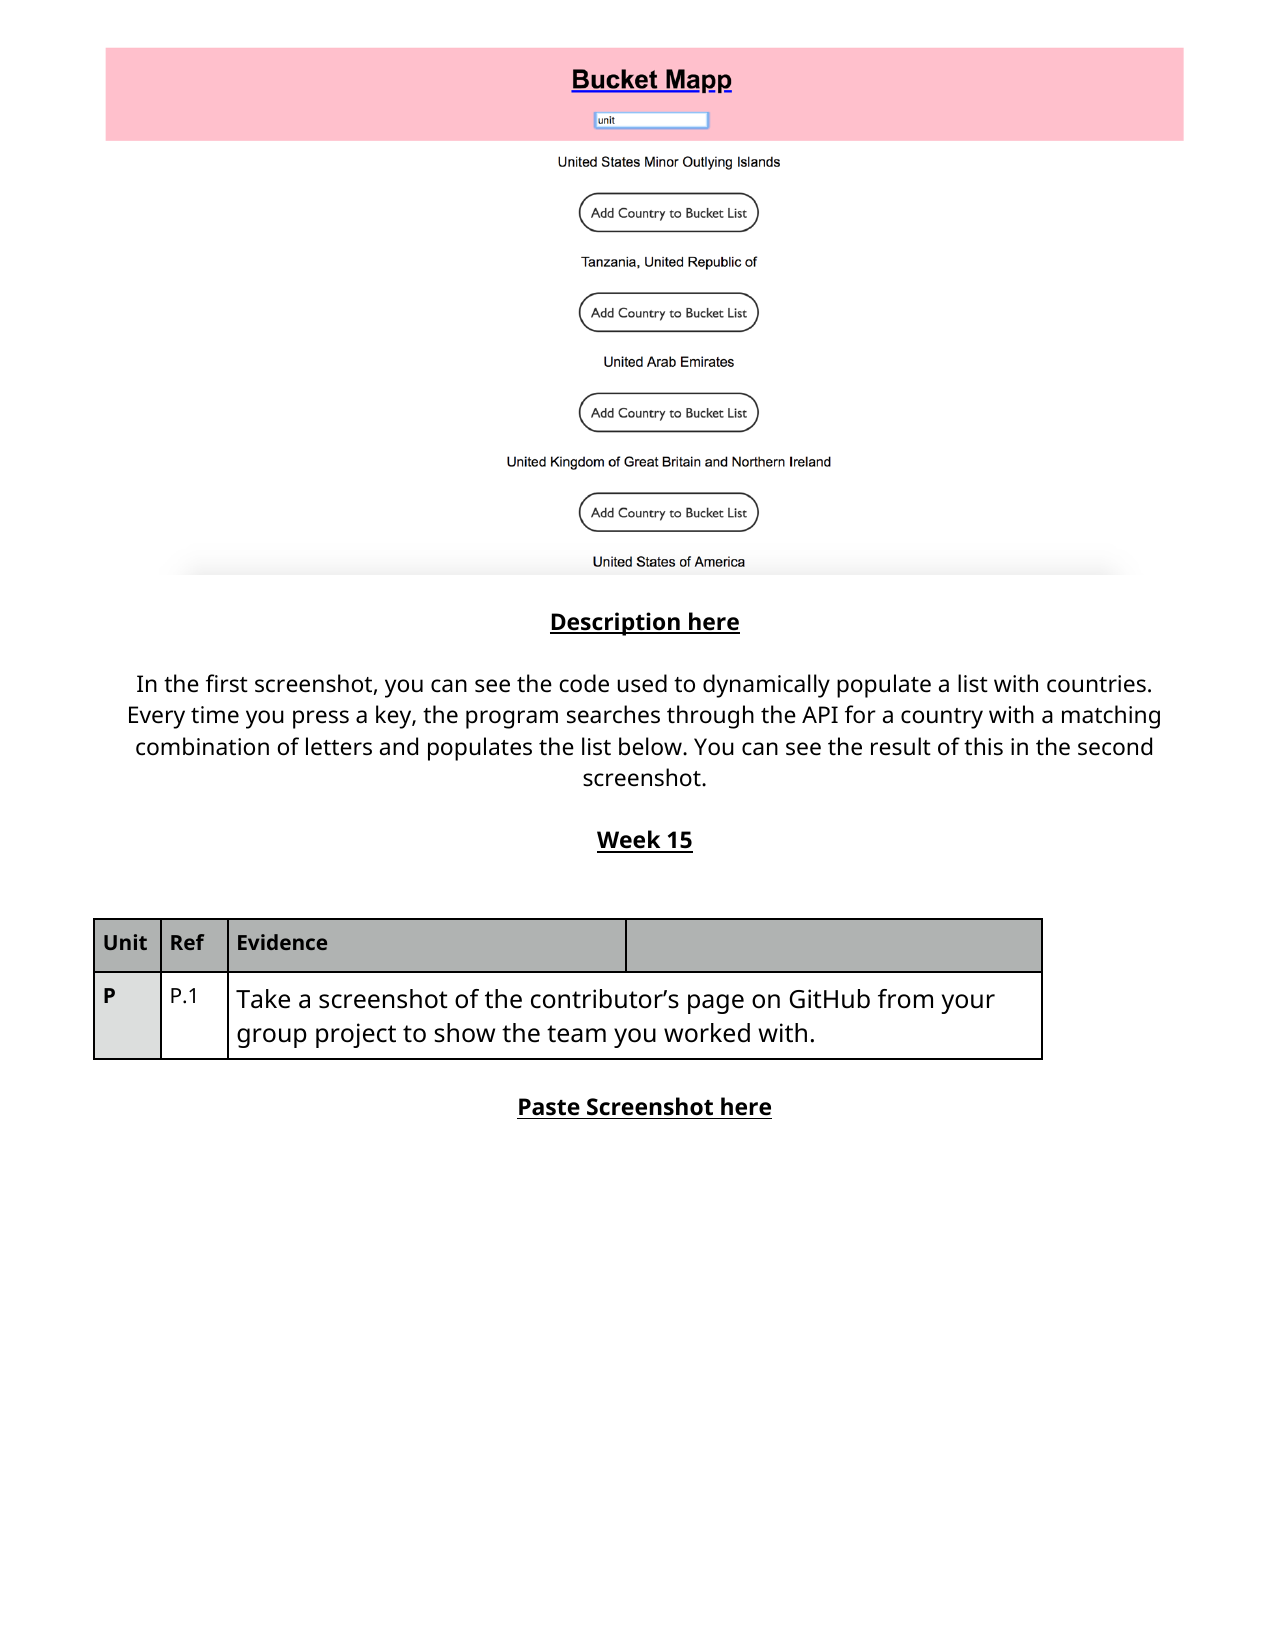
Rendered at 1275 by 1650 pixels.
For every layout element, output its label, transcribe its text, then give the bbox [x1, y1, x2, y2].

table_header Ref [162, 920, 227, 971]
text Description here [106, 606, 1184, 637]
picture [105, 43, 1184, 575]
text Paste Screenshot here [106, 1091, 1184, 1122]
table_header Evidence [229, 920, 625, 971]
table_header [627, 920, 1041, 971]
text Week 15 [106, 824, 1184, 856]
text In the first screenshot, you can see the code used to dynamically populate a list with countries. Every time you press a key, the program searches through the API for a country with a matching combination of letters and populates the list below. You can see the result of this in the second screenshot. [106, 668, 1184, 793]
table_header Unit [95, 920, 160, 971]
table_cell Take a screenshot of the contributor’s page on GitHub from your group project to show the team you worked with. [229, 973, 1041, 1058]
table_cell P.1 [162, 973, 227, 1058]
table_cell P [95, 973, 160, 1058]
